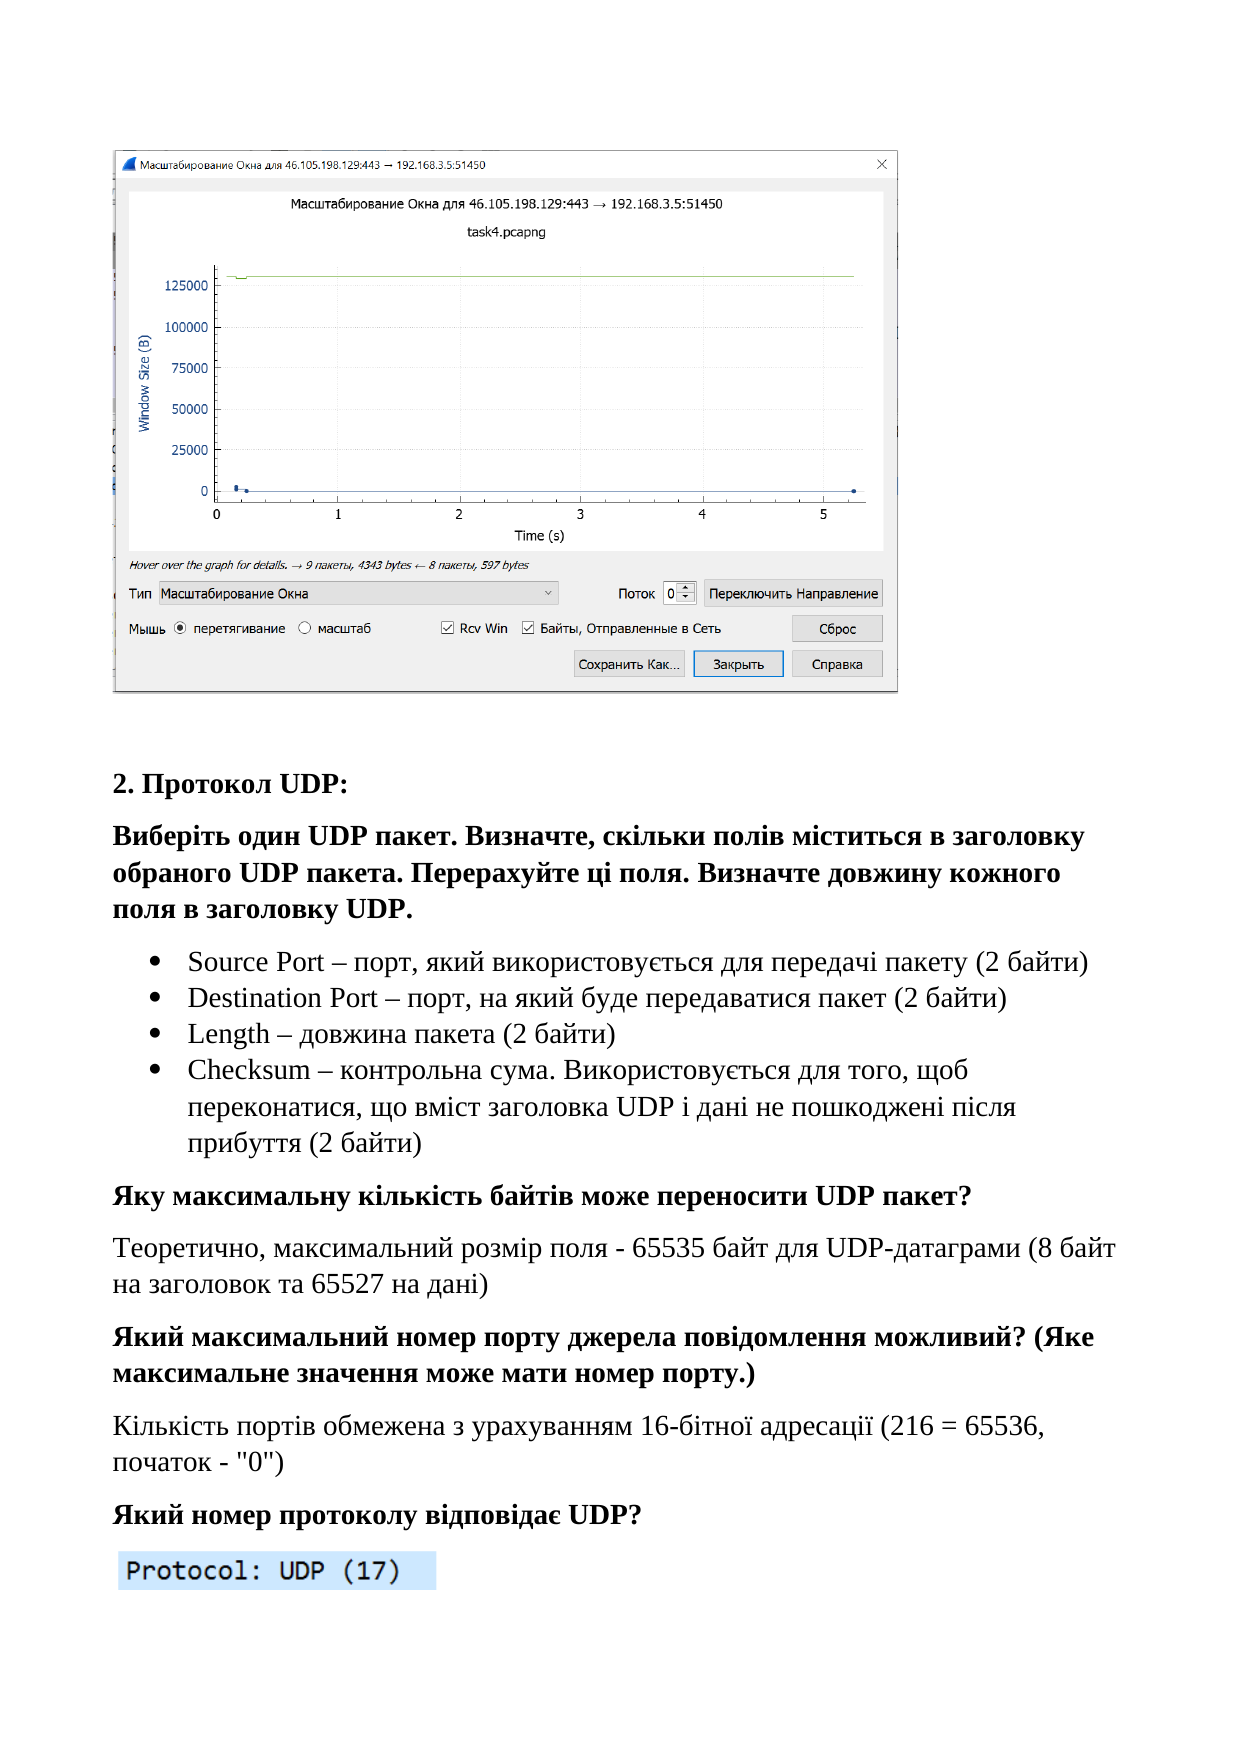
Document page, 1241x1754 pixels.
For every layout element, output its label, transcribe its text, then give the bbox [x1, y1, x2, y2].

list Length – довжина пакета (2 байти) [150, 1016, 1128, 1050]
text 2. Протокол UDP: [112, 766, 1128, 799]
picture [112, 150, 899, 694]
list Destination Port – порт, на який буде передаватися пакет (2 байти) [150, 980, 1128, 1013]
text Теоретично, максимальний розмір поля - 65535 байт для UDP-датаграми (8 байт на заголовок та 65527 на дані) [112, 1230, 1128, 1300]
list Checksum – контрольна сума. Використовується для того, щоб переконатися, що вміст заголовка UDP і дані не пошкоджені після прибуття (2 байти) [150, 1052, 1128, 1158]
text Кількість портів обмежена з урахуванням 16-бітної адресації (216 = 65536, початок - "0") [112, 1408, 1128, 1478]
picture [112, 1550, 437, 1590]
list Source Port – порт, який використовується для передачі пакету (2 байти) [150, 944, 1128, 977]
text Виберіть один UDP пакет. Визначте, скільки полів міститься в заголовку обраного UDP пакета. Перерахуйте ці поля. Визначте довжину кожного поля в заголовку UDP. [112, 818, 1128, 924]
text Який номер протоколу відповідає UDP? [112, 1497, 1128, 1531]
text Який максимальний номер порту джерела повідомлення можливий? (Яке максимальне значення може мати номер порту.) [112, 1319, 1128, 1389]
text Яку максимальну кількість байтів може переносити UDP пакет? [112, 1178, 1128, 1211]
